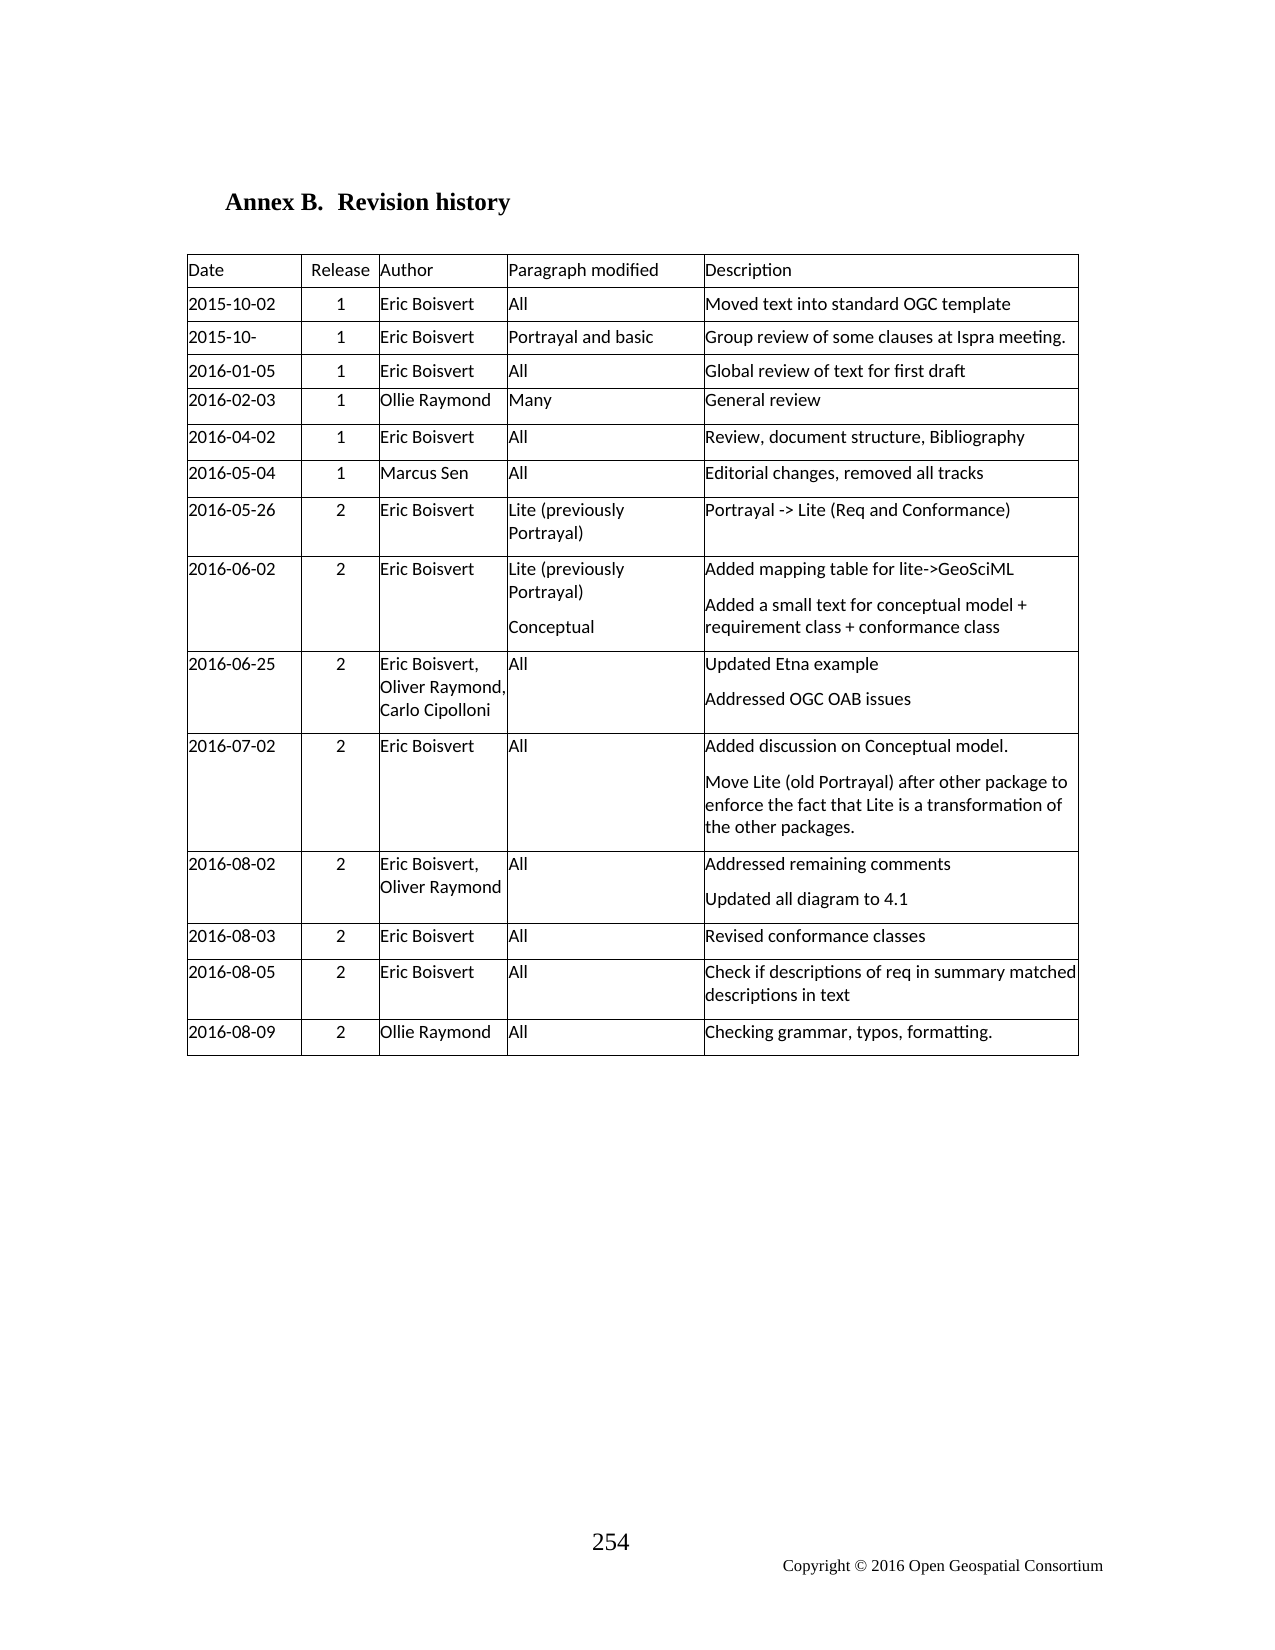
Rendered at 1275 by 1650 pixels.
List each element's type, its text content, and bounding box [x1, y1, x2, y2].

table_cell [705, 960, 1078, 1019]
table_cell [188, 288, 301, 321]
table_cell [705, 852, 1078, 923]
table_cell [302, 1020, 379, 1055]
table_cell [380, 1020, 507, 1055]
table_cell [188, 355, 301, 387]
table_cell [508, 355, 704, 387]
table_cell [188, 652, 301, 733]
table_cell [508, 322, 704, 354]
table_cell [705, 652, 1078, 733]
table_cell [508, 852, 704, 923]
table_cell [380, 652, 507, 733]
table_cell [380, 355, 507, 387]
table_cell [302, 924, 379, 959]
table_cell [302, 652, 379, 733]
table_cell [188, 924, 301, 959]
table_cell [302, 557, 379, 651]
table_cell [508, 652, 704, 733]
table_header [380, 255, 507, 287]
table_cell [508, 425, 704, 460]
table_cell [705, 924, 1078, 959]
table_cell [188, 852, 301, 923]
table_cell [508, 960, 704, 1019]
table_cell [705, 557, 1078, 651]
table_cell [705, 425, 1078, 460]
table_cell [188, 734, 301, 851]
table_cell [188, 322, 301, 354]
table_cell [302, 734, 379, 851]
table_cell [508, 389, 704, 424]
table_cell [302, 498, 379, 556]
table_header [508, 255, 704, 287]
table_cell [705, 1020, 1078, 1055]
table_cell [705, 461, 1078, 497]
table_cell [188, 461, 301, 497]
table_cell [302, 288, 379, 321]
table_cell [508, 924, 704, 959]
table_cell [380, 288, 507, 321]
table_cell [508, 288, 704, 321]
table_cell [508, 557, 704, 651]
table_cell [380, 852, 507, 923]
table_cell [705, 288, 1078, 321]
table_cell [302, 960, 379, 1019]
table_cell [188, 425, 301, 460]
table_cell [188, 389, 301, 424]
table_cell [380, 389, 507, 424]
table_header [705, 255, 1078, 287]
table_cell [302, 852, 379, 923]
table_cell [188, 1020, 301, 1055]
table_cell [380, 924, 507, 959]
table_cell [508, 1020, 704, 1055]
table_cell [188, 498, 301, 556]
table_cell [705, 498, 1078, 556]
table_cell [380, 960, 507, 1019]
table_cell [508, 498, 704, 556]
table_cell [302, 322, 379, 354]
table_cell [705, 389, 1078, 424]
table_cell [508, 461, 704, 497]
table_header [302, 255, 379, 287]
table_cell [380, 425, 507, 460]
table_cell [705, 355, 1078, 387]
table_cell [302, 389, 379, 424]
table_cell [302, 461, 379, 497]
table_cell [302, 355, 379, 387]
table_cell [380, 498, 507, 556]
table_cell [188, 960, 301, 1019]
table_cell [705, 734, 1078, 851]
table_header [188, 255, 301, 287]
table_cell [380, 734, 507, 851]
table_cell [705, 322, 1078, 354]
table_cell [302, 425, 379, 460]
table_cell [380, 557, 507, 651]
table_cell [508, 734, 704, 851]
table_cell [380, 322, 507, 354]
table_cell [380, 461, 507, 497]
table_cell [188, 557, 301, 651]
text Revision history [225, 187, 1034, 216]
